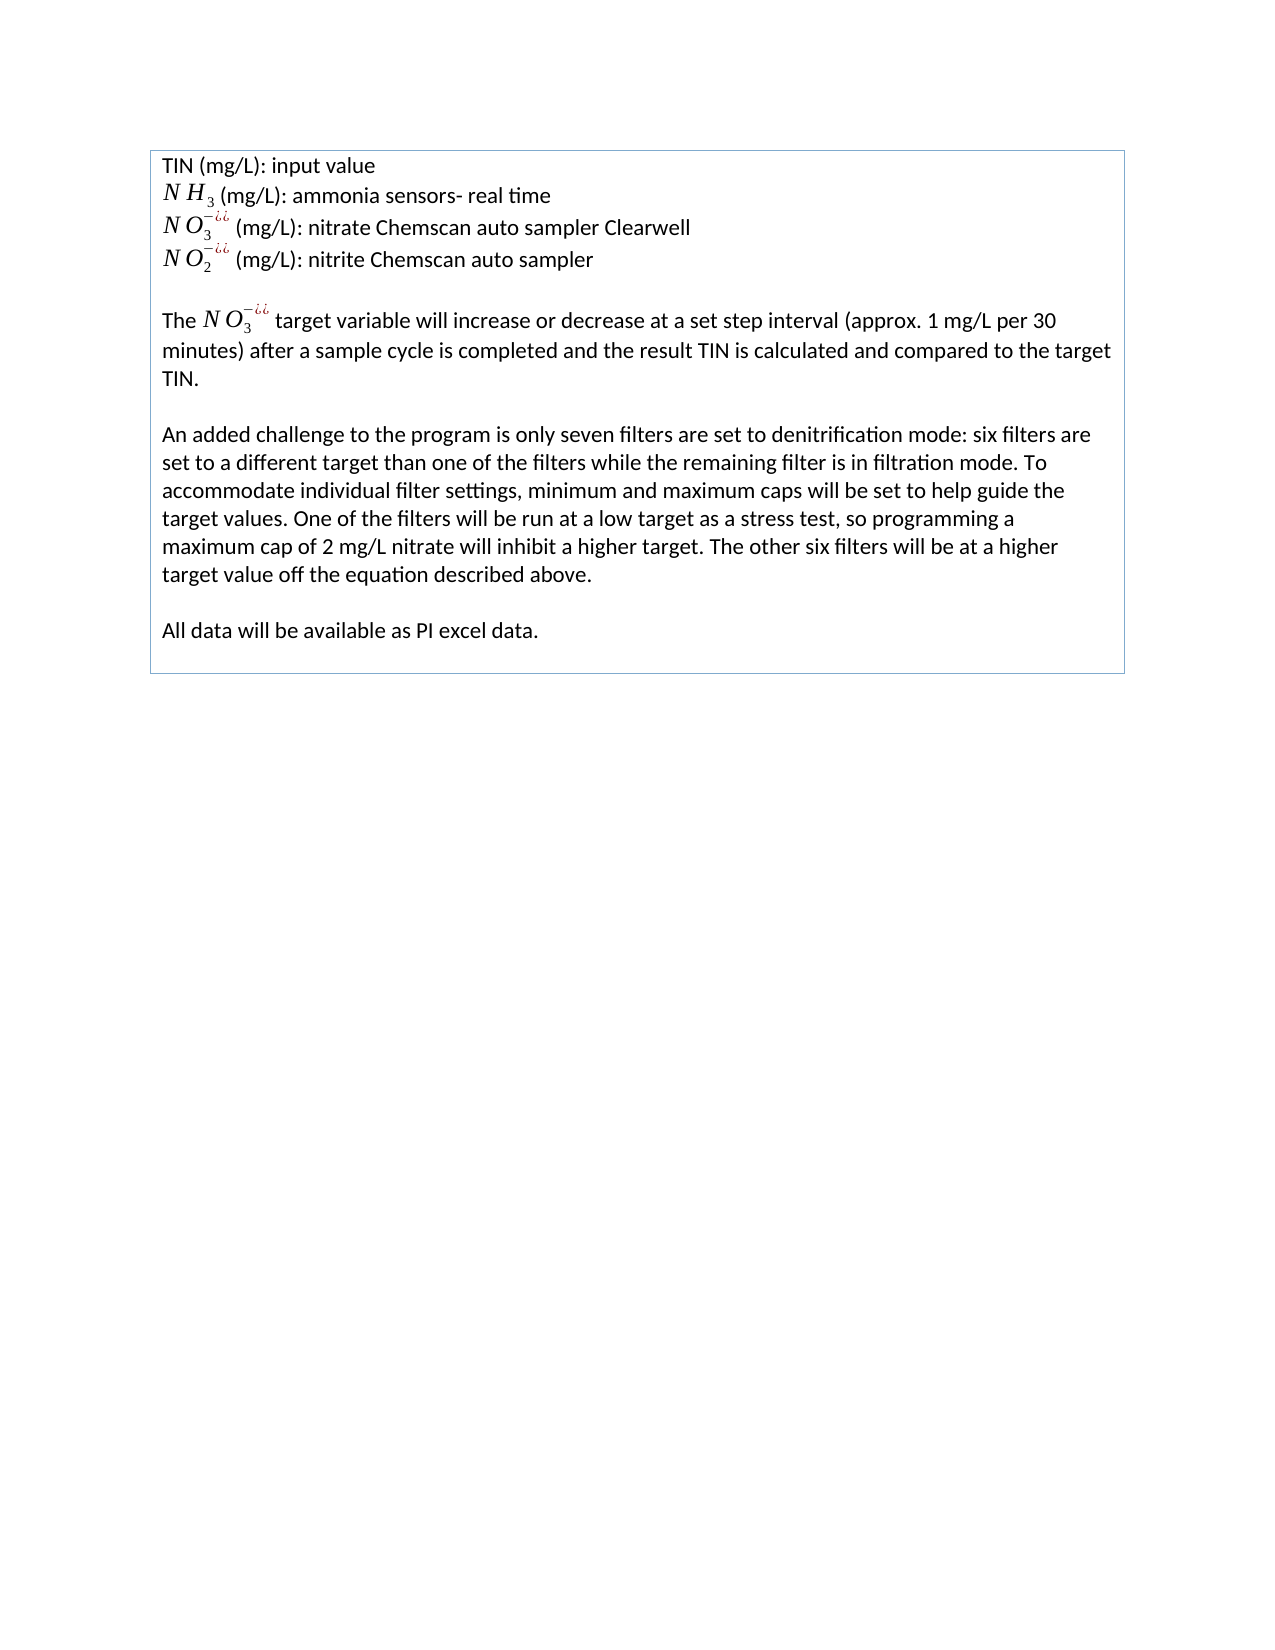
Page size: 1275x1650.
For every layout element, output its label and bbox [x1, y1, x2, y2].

table_header [151, 151, 1124, 672]
